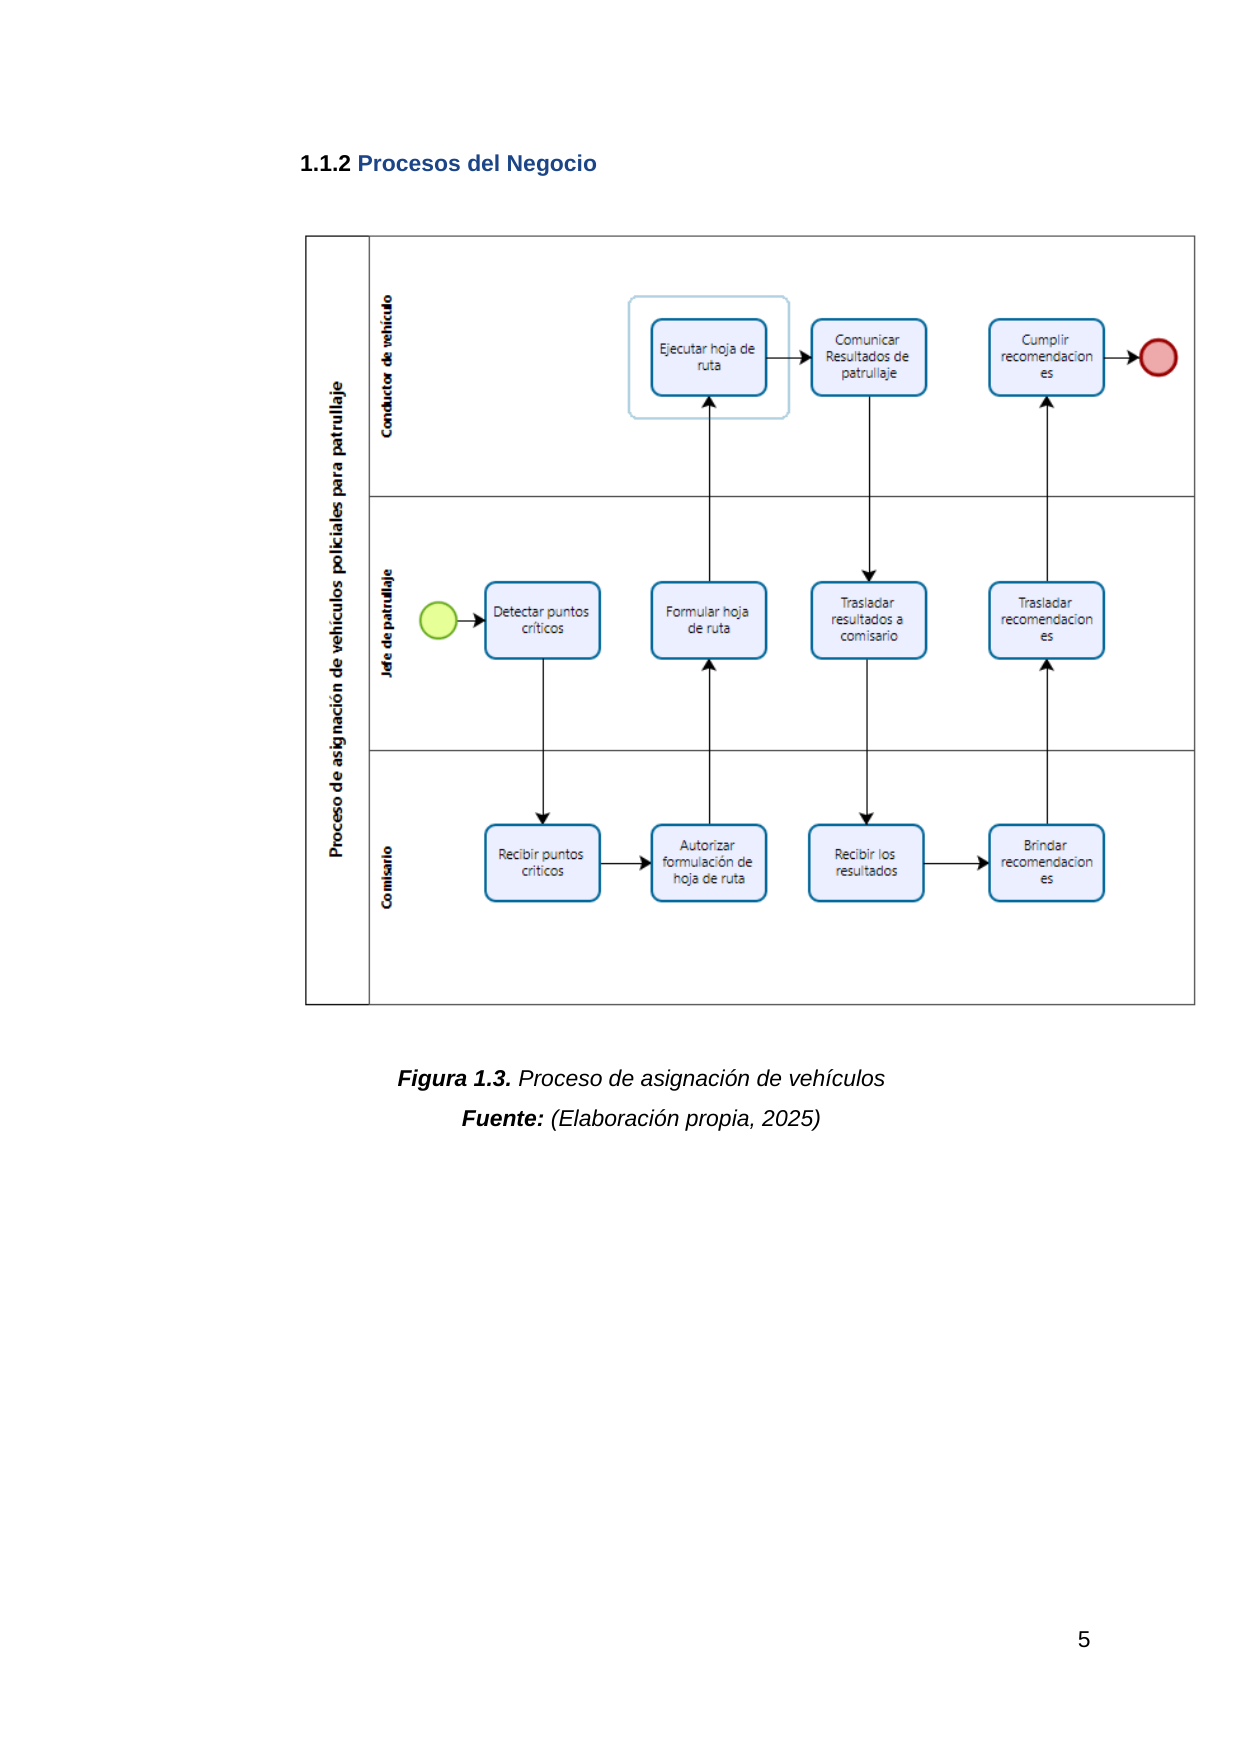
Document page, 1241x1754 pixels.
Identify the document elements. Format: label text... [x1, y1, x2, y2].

text Fuente: (Elaboración propia, 2025) [194, 1105, 1090, 1131]
picture [300, 228, 1203, 1013]
subtitle 1.1.2 Procesos del Negocio [284, 150, 1090, 176]
text Figura 1.3. Proceso de asignación de vehículos [194, 1065, 1090, 1092]
